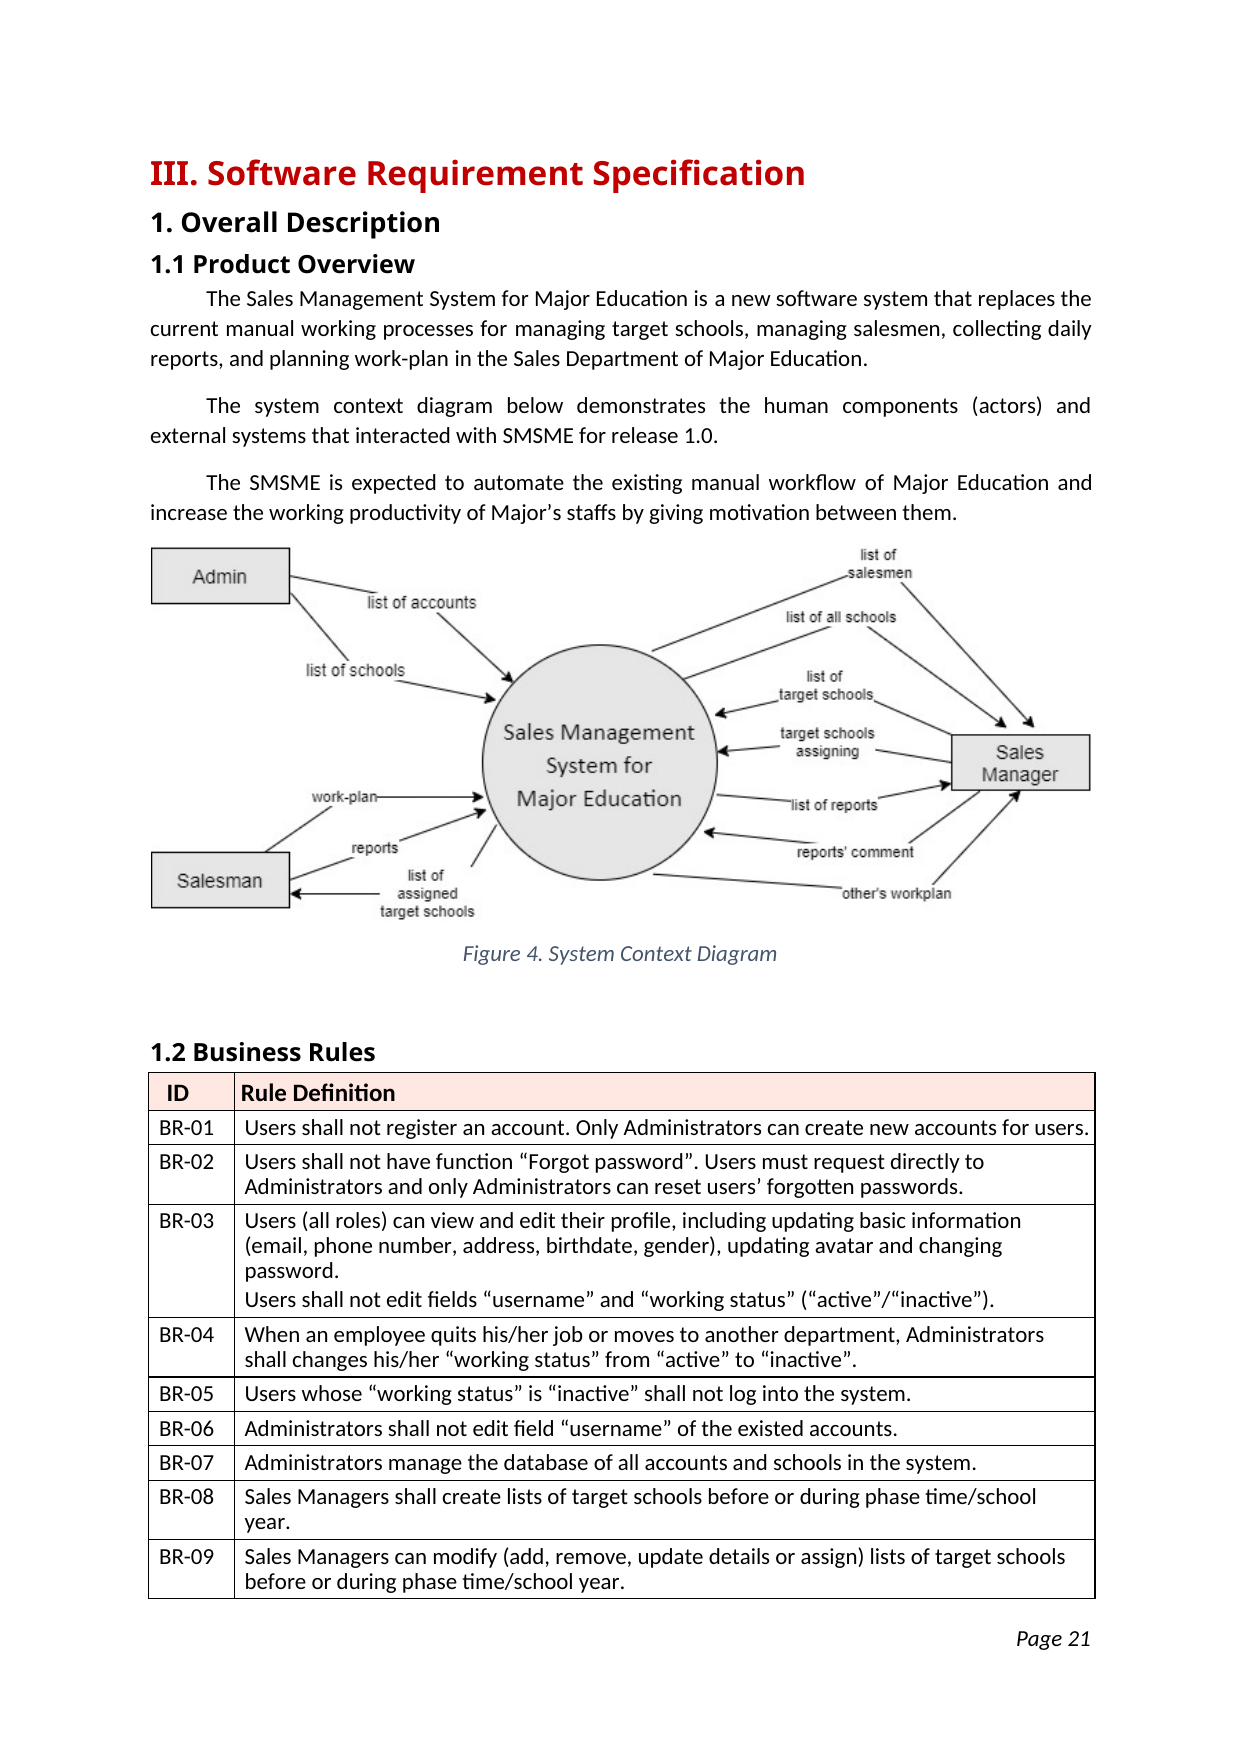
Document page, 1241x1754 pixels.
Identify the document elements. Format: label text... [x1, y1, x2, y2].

text Figure 4. System Context Diagram [150, 939, 1093, 967]
subtitle 1.2 Business Rules [150, 1035, 1093, 1069]
table_cell BR-04 [149, 1318, 234, 1376]
table_cell BR-01 [149, 1111, 234, 1144]
table_cell Users shall not register an account. Only Administrators can create new accounts for users. [235, 1111, 1094, 1144]
subtitle 1.1 Product Overview [150, 247, 1093, 281]
subtitle III. Software Requirement Specification [150, 150, 1093, 195]
table_cell Sales Managers can modify (add, remove, update details or assign) lists of target schools before or during phase time/school year. [235, 1540, 1094, 1598]
table_cell BR-08 [149, 1481, 234, 1539]
table_cell Administrators manage the database of all accounts and schools in the system. [235, 1446, 1094, 1479]
table_cell When an employee quits his/her job or moves to another department, Administrators shall changes his/her “working status” from “active” to “inactive”. [235, 1318, 1094, 1376]
table_cell BR-05 [149, 1378, 234, 1411]
table_cell Users (all roles) can view and edit their profile, including updating basic information (email, phone number, address, birthdate, gender), updating avatar and changing password. Users shall not edit fields “username” and “working status” (“active”/“inactive”). [235, 1205, 1094, 1317]
table_cell BR-02 [149, 1145, 234, 1203]
text The SMSME is expected to automate the existing manual workflow of Major Education and increase the working productivity of Major’s staffs by giving motivation between them. [150, 468, 1093, 526]
table_cell BR-07 [149, 1446, 234, 1479]
table_cell BR-06 [149, 1412, 234, 1445]
table_cell Administrators shall not edit field “username” of the existed accounts. [235, 1412, 1094, 1445]
text The Sales Management System for Major Education is a new software system that replaces the current manual working processes for managing target schools, managing salesmen, collecting daily reports, and planning work-plan in the Sales Department of Major Education. [150, 284, 1093, 372]
table_cell Users shall not have function “Forgot password”. Users must request directly to Administrators and only Administrators can reset users’ forgotten passwords. [235, 1145, 1094, 1203]
table_cell BR-09 [149, 1540, 234, 1598]
table_cell Users whose “working status” is “inactive” shall not log into the system. [235, 1378, 1094, 1411]
table_cell BR-03 [149, 1205, 234, 1317]
table_cell Sales Managers shall create lists of target schools before or during phase time/school year. [235, 1481, 1094, 1539]
subtitle 1. Overall Description [150, 203, 1093, 240]
table_header Rule Definition [235, 1073, 1094, 1110]
table_header ID [149, 1073, 234, 1110]
text The system context diagram below demonstrates the human components (actors) and external systems that interacted with SMSME for release 1.0. [150, 391, 1093, 449]
picture [151, 545, 1092, 921]
